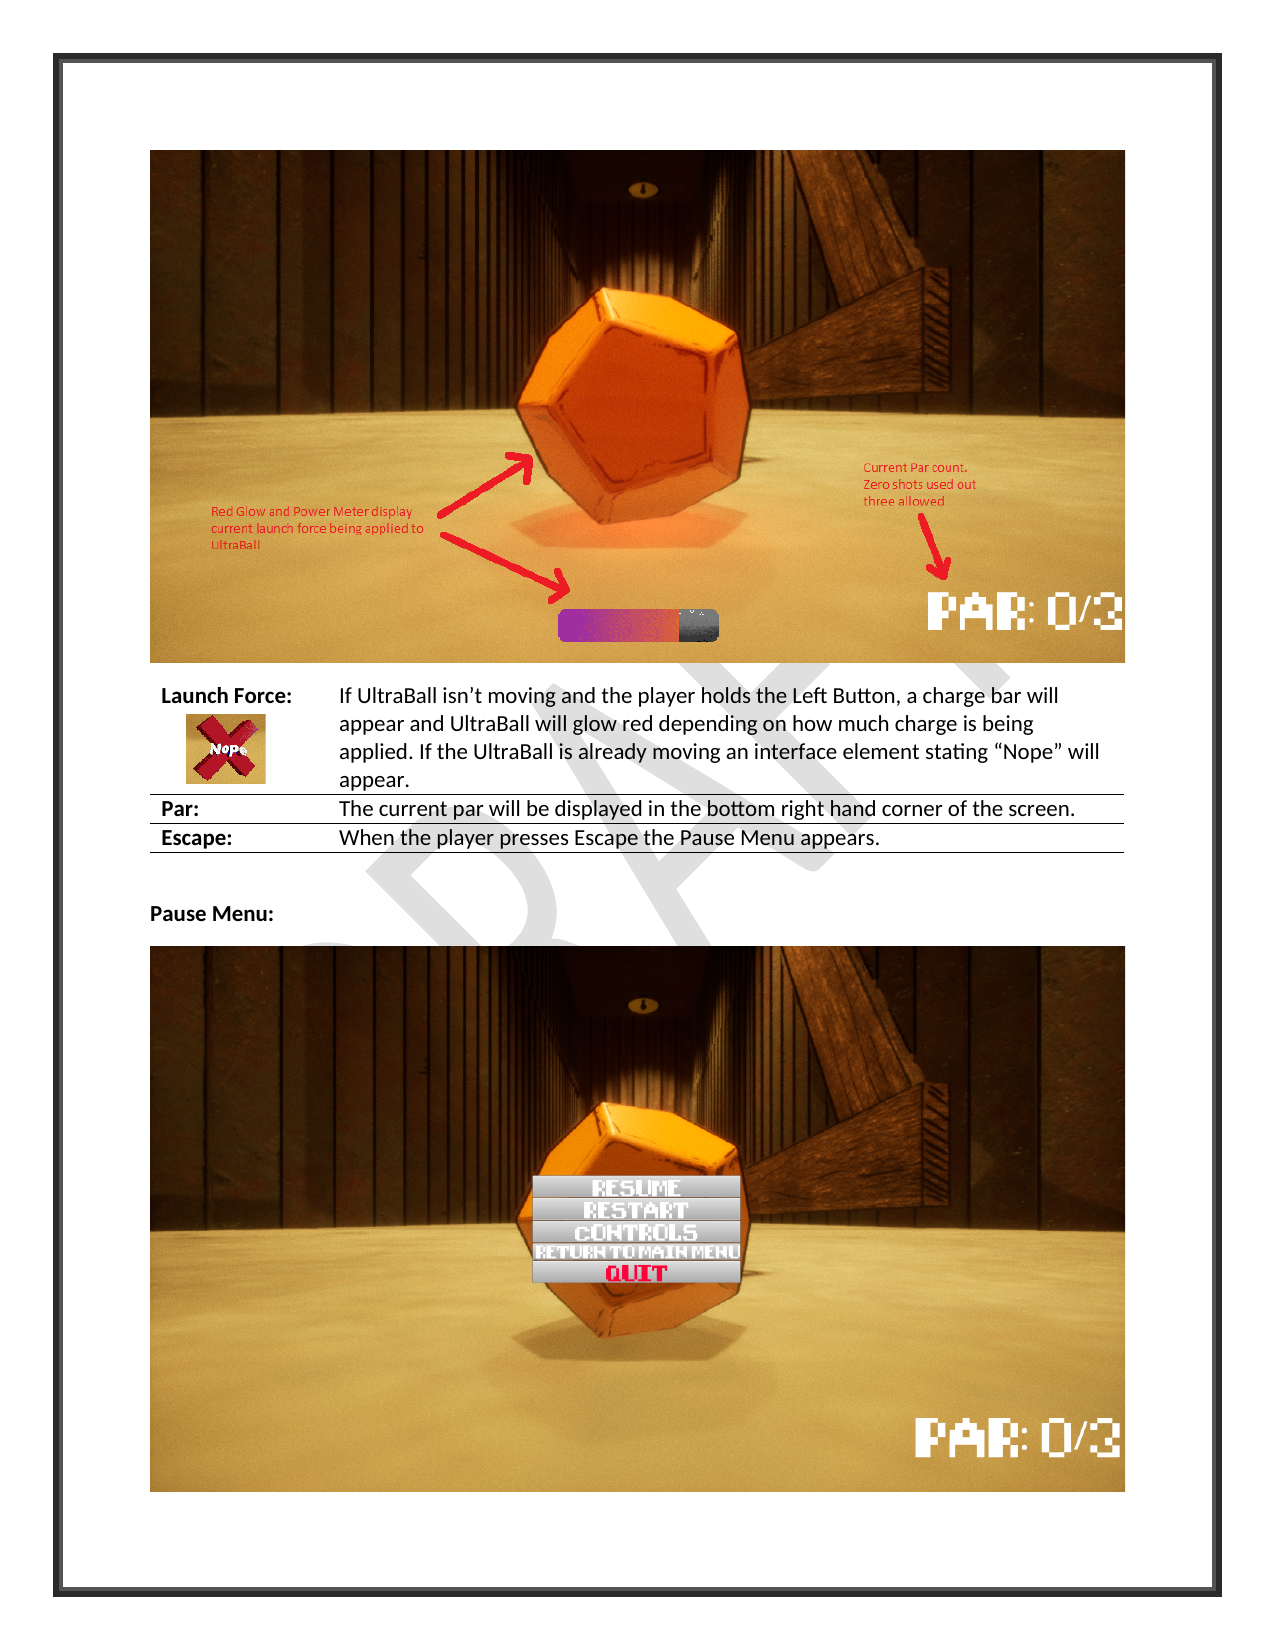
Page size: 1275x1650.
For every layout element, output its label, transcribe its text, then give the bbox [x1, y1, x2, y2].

text Pause Menu: [150, 899, 1125, 927]
table_cell The current par will be displayed in the bottom right hand corner of the screen. [328, 795, 1124, 822]
table_cell When the player presses Escape the Pause Menu appears. [328, 824, 1124, 852]
table_header If UltraBall isn’t moving and the player holds the Left Button, a charge bar will appear and UltraBall will glow red depending on how much charge is being applied. If the UltraBall is already moving an interface element stating “Nope” will appear. [328, 681, 1124, 793]
picture [186, 714, 266, 784]
picture [150, 946, 1125, 1492]
table_cell Par: [150, 795, 328, 822]
picture [150, 150, 1125, 663]
table_header Launch Force: [150, 681, 328, 793]
table_cell Escape: [150, 824, 328, 852]
